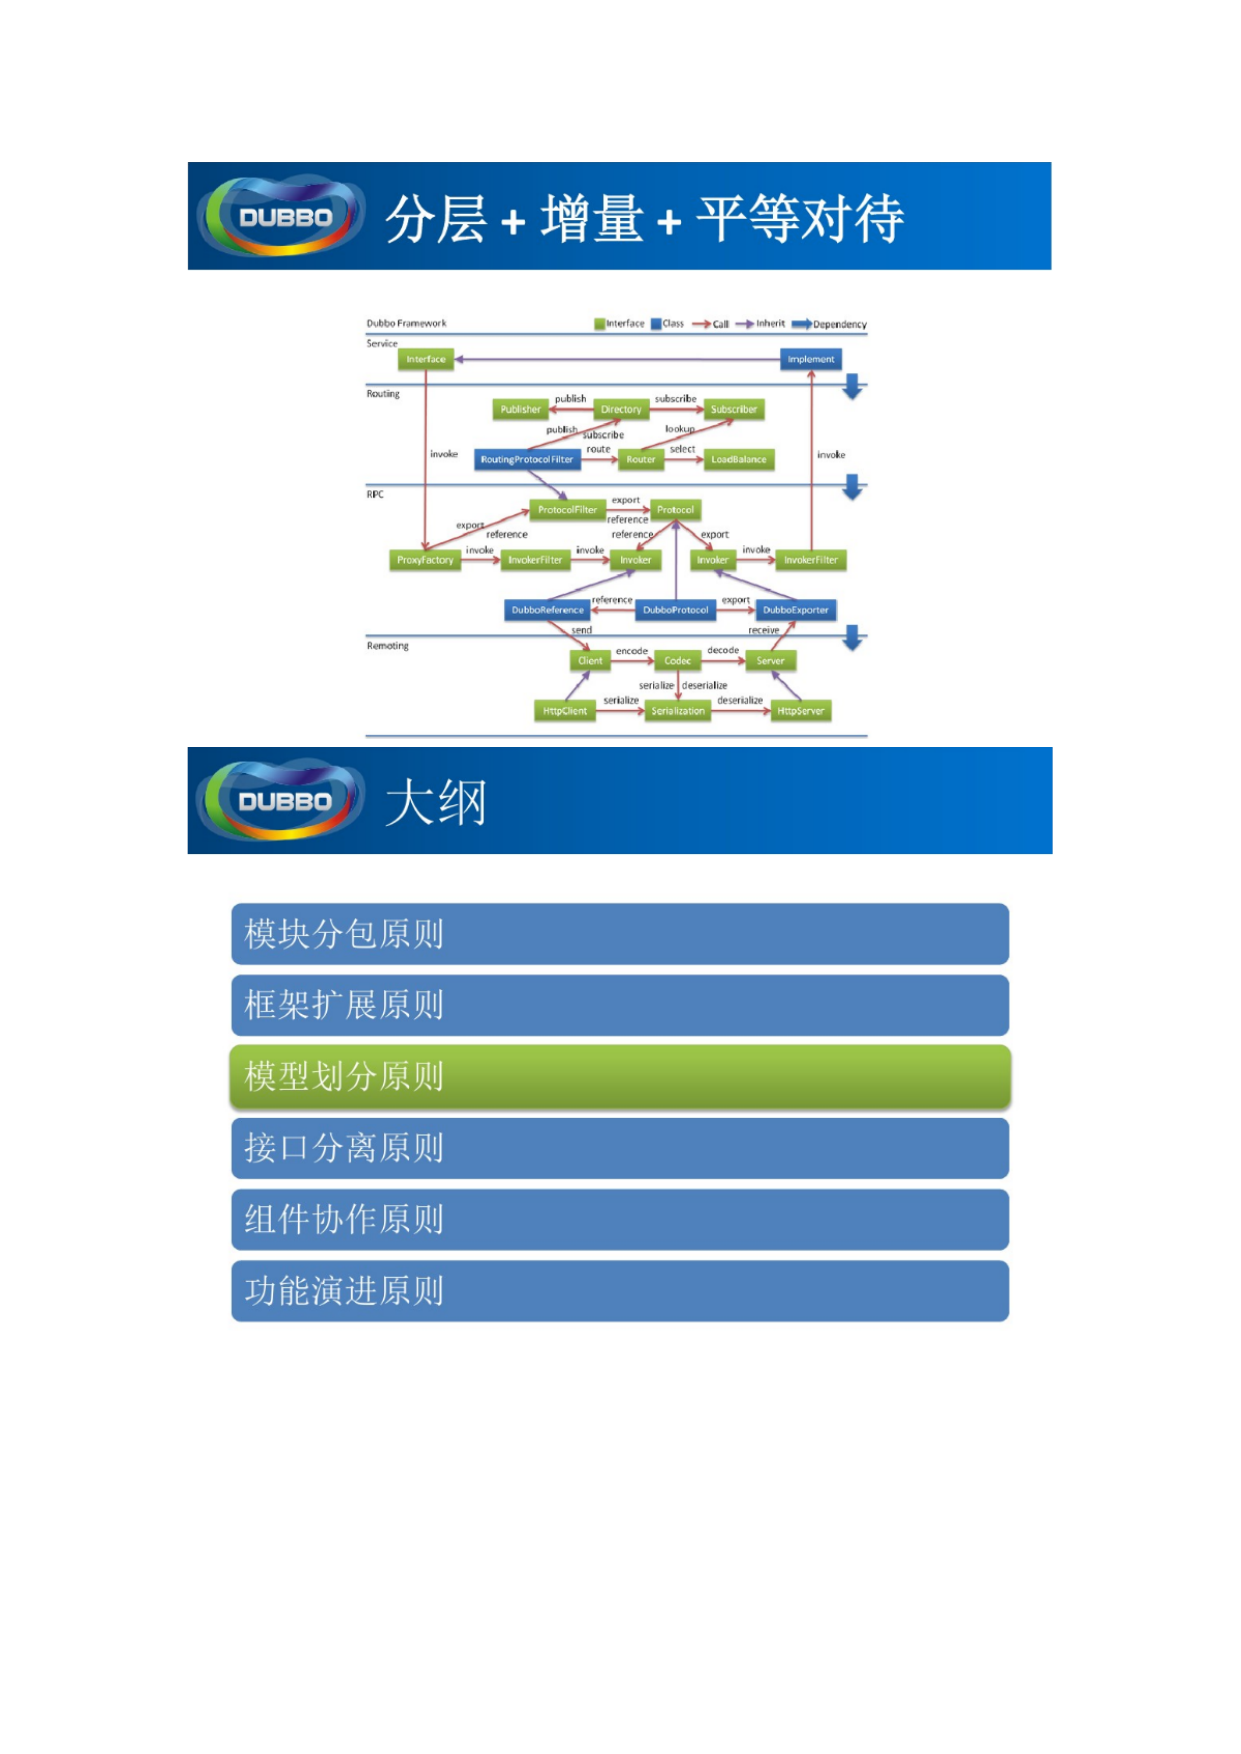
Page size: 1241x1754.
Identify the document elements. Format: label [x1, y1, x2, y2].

picture [187, 747, 1053, 1335]
picture [187, 162, 1053, 739]
